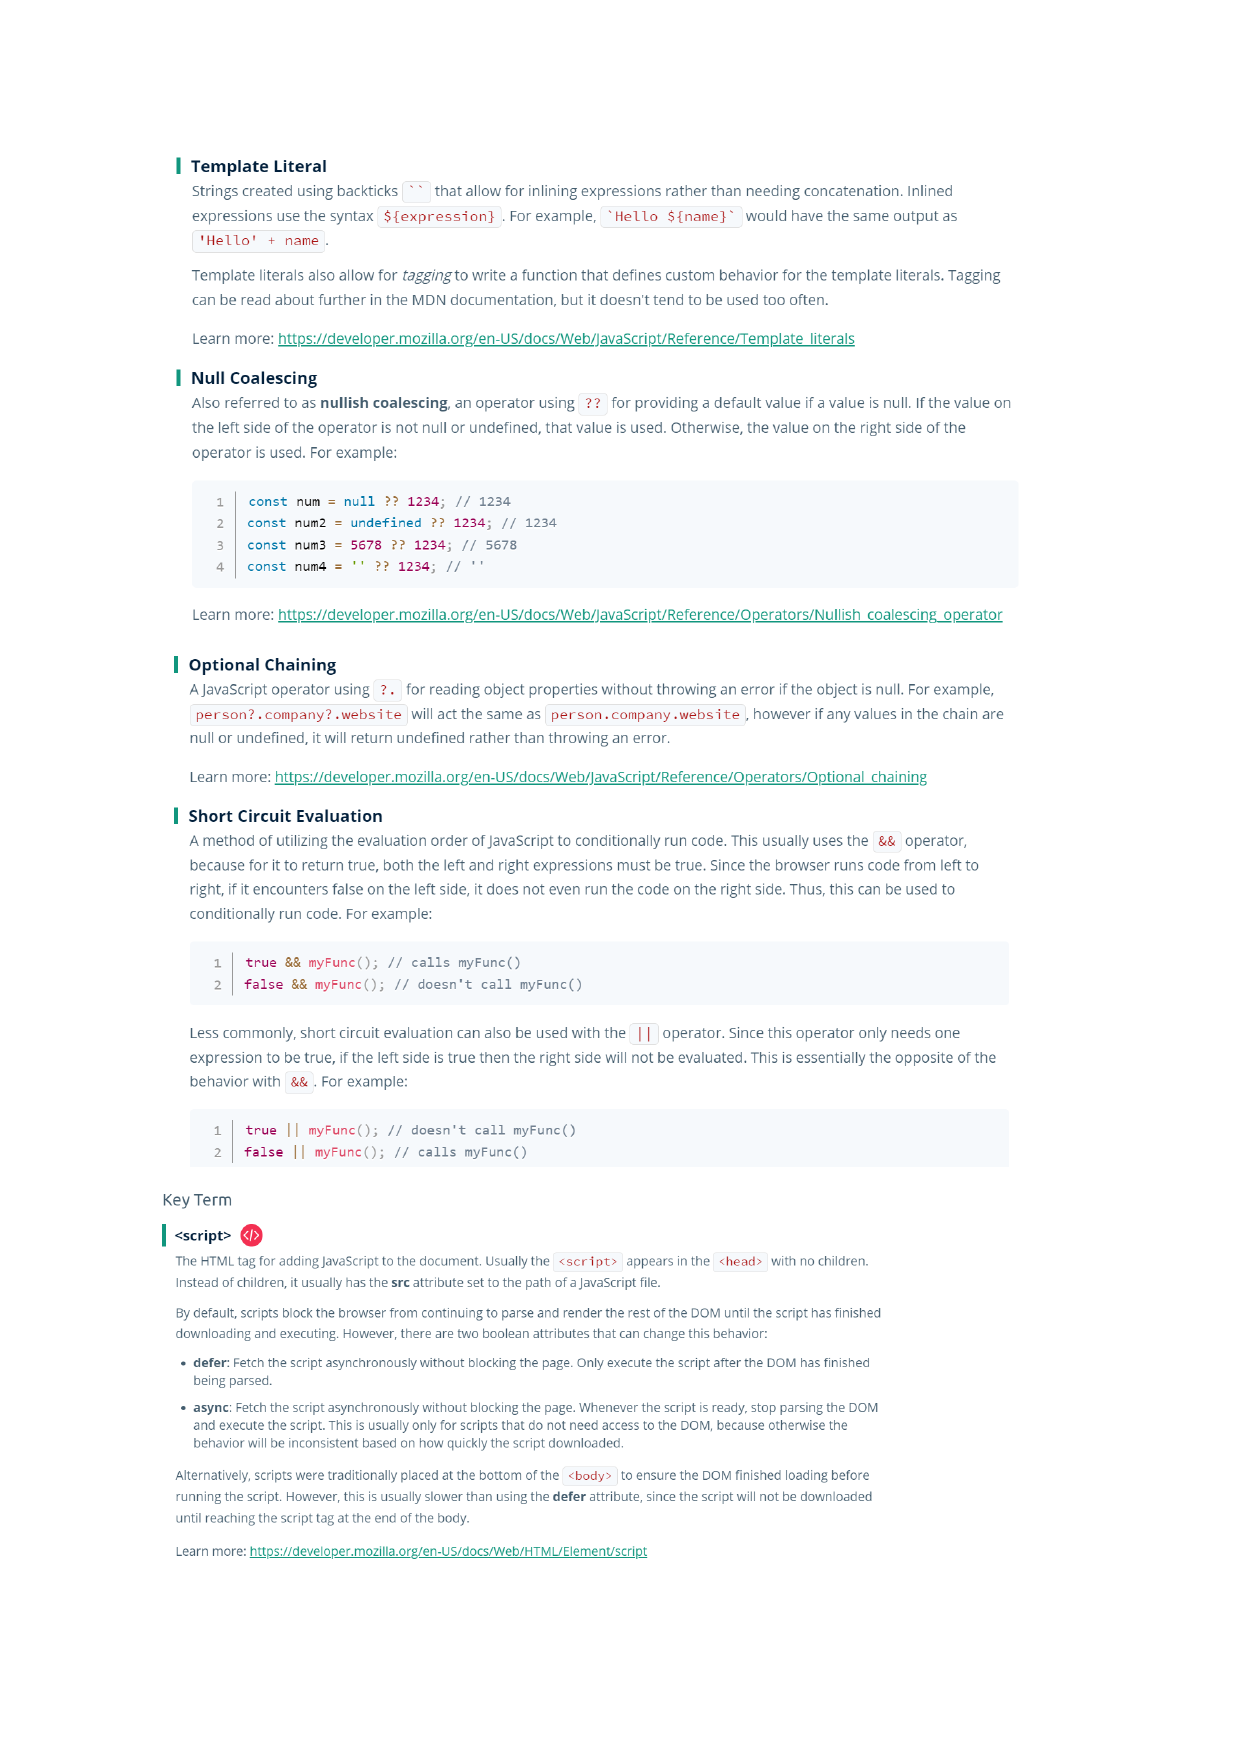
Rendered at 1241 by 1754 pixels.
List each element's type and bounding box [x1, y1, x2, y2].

picture [150, 1185, 889, 1571]
picture [150, 150, 1027, 627]
picture [150, 646, 1026, 1167]
